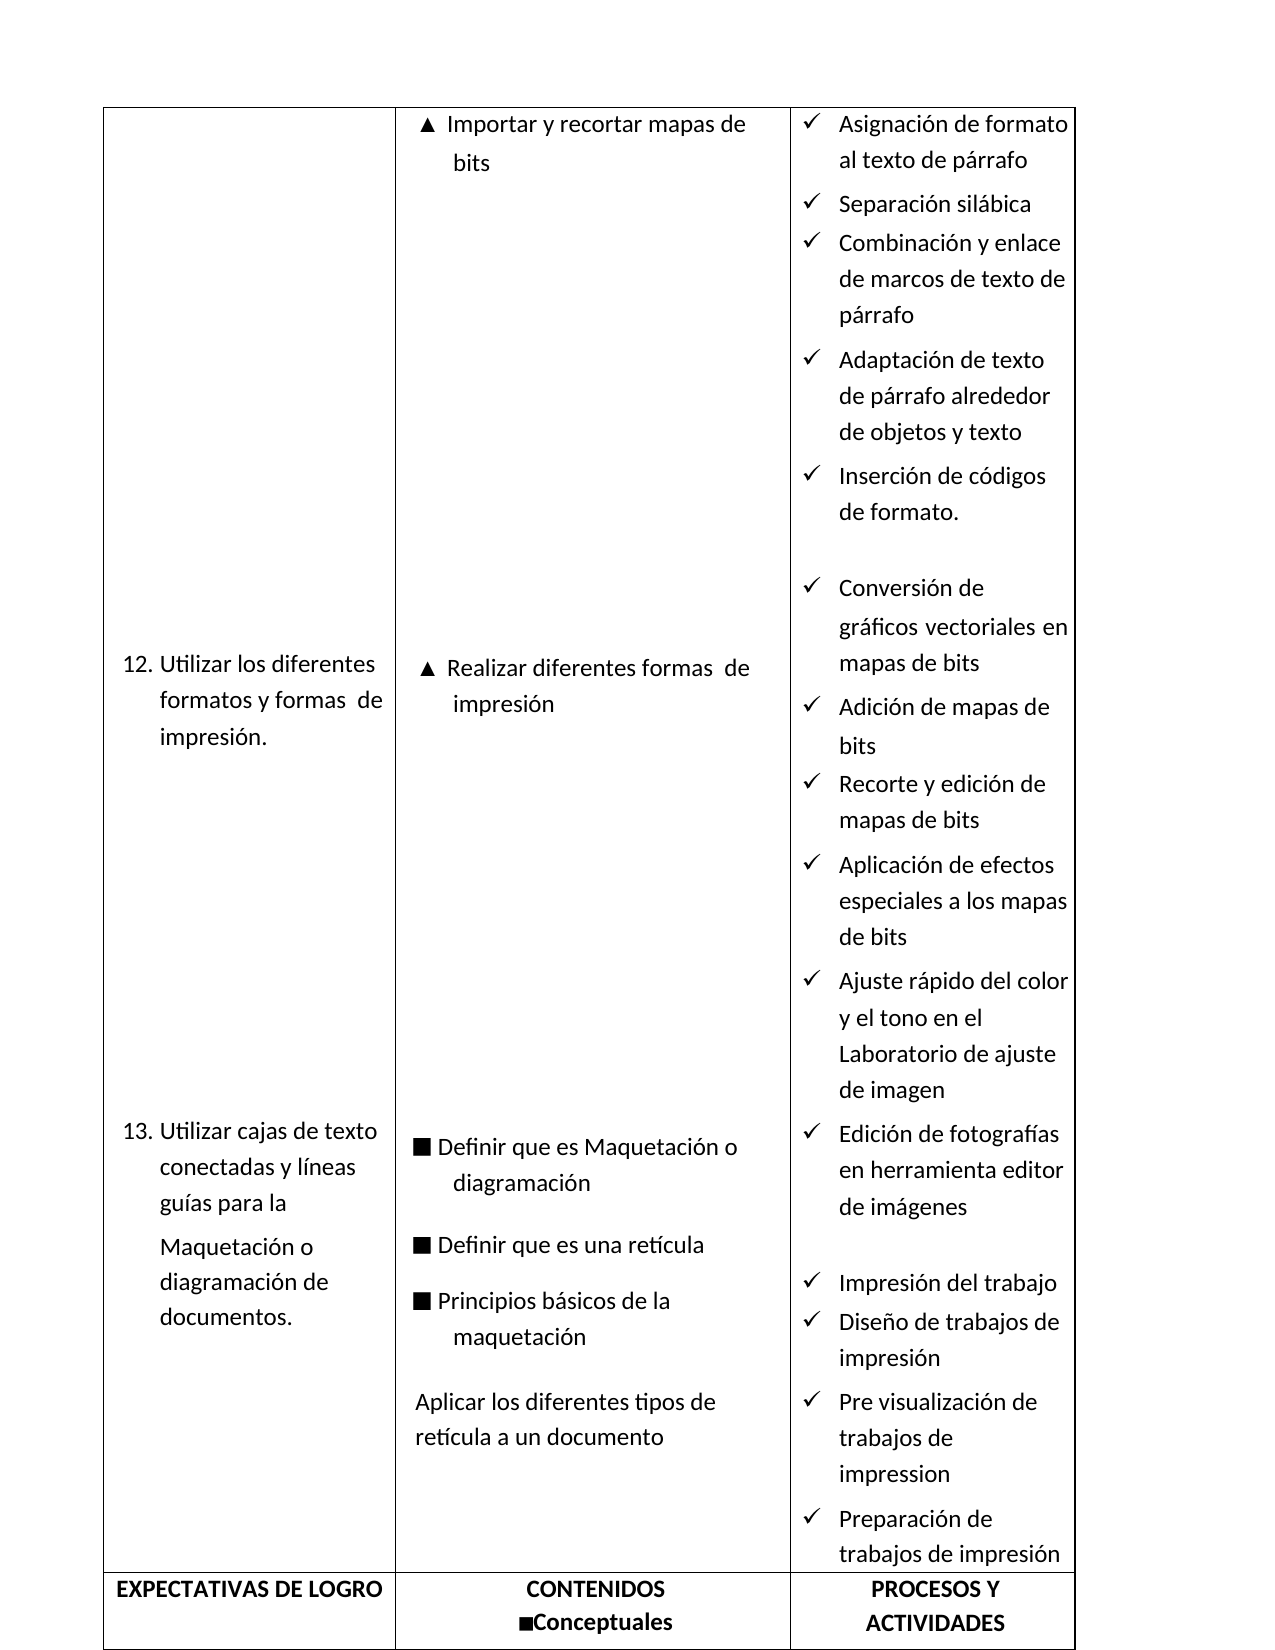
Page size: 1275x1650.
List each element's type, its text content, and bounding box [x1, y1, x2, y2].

table_cell Utilizar los diferentes formatos y formas de impresión. Utilizar cajas de texto conectadas y líneas guías para la Maquetación o diagramación de documentos. [104, 108, 395, 1572]
picture [412, 1236, 431, 1254]
picture [412, 1291, 431, 1310]
table_cell Asignación de formato al texto de párrafo Separación silábica Combinación y enlace de marcos de texto de párrafo Adaptación de texto de párrafo alrededor de objetos y texto Inserción de códigos de formato. Conversión de gráficos vectoriales en mapas de bits Adición de mapas de bits Recorte y edición de mapas de bits Aplicación de efectos especiales a los mapas de bits Ajuste rápido del color y el tono en el Laboratorio de ajuste de imagen Edición de fotografías en herramienta editor de imágenes Impresión del trabajo Diseño de trabajos de impresión Pre visualización de trabajos de impression Preparación de trabajos de impresión [791, 108, 1074, 1572]
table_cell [396, 1573, 790, 1649]
picture [412, 1137, 431, 1156]
picture [518, 1616, 533, 1631]
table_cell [791, 1573, 1074, 1649]
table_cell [104, 1573, 395, 1649]
table_cell ▲ Importar y recortar mapas de bits ▲ Realizar diferentes formas de impresión Definir que es Maquetación o diagramación Definir que es una retícula Principios básicos de la maquetación Aplicar los diferentes tipos de retícula a un documento [396, 108, 790, 1572]
